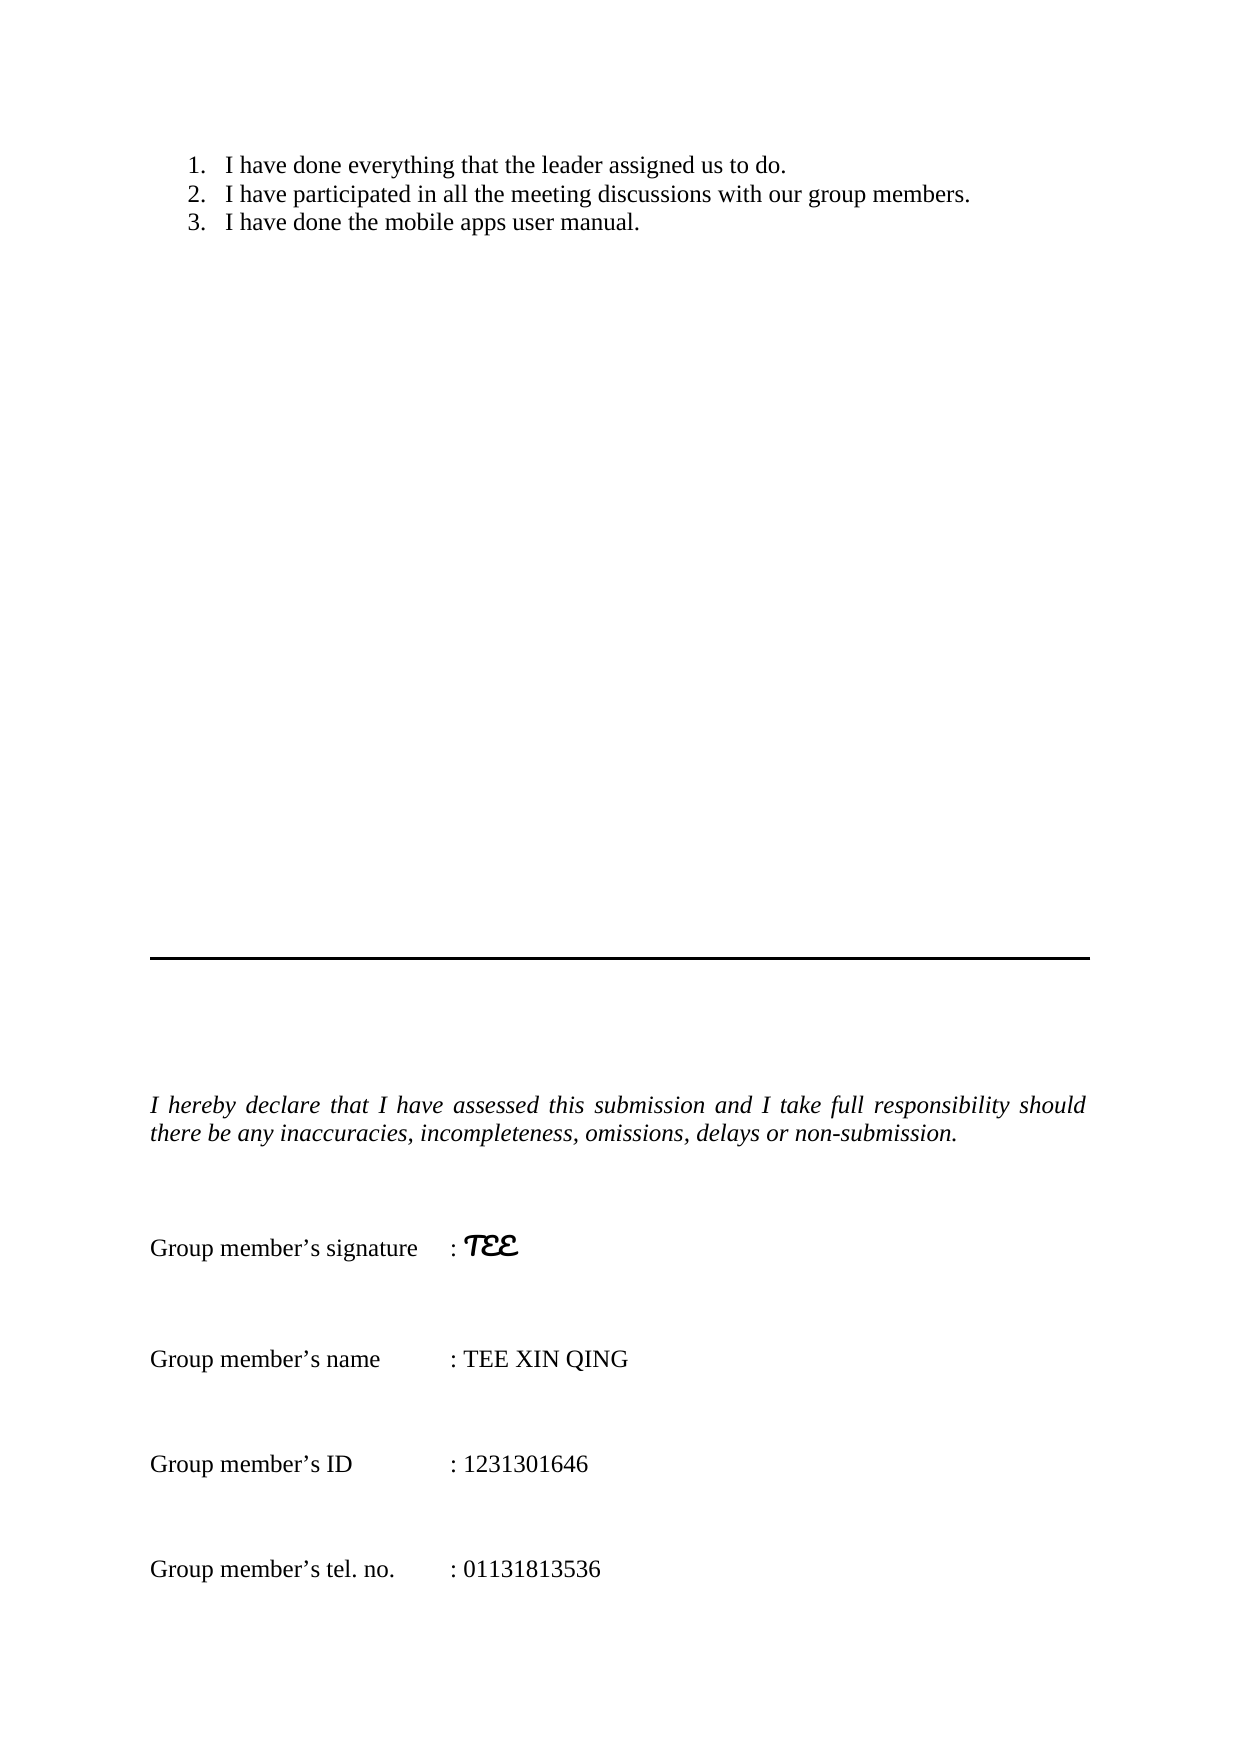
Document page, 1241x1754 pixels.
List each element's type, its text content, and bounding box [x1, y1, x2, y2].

text I hereby declare that I have assessed this submission and I take full responsibility should there be any inaccuracies, incompleteness, omissions, delays or non-submission. [150, 1090, 1090, 1147]
list I have done the mobile apps user manual. [187, 207, 1090, 236]
text Group member’s name : TEE XIN QING [150, 1344, 1090, 1372]
text Group member’s ID : 1231301646 [150, 1449, 1090, 1478]
text Group member’s tel. no. : 01131813536 [150, 1554, 1090, 1583]
text Group member’s signature : TEE [150, 1223, 1090, 1267]
list I have done everything that the leader assigned us to do. [187, 150, 1090, 179]
list I have participated in all the meeting discussions with our group members. [187, 179, 1090, 207]
